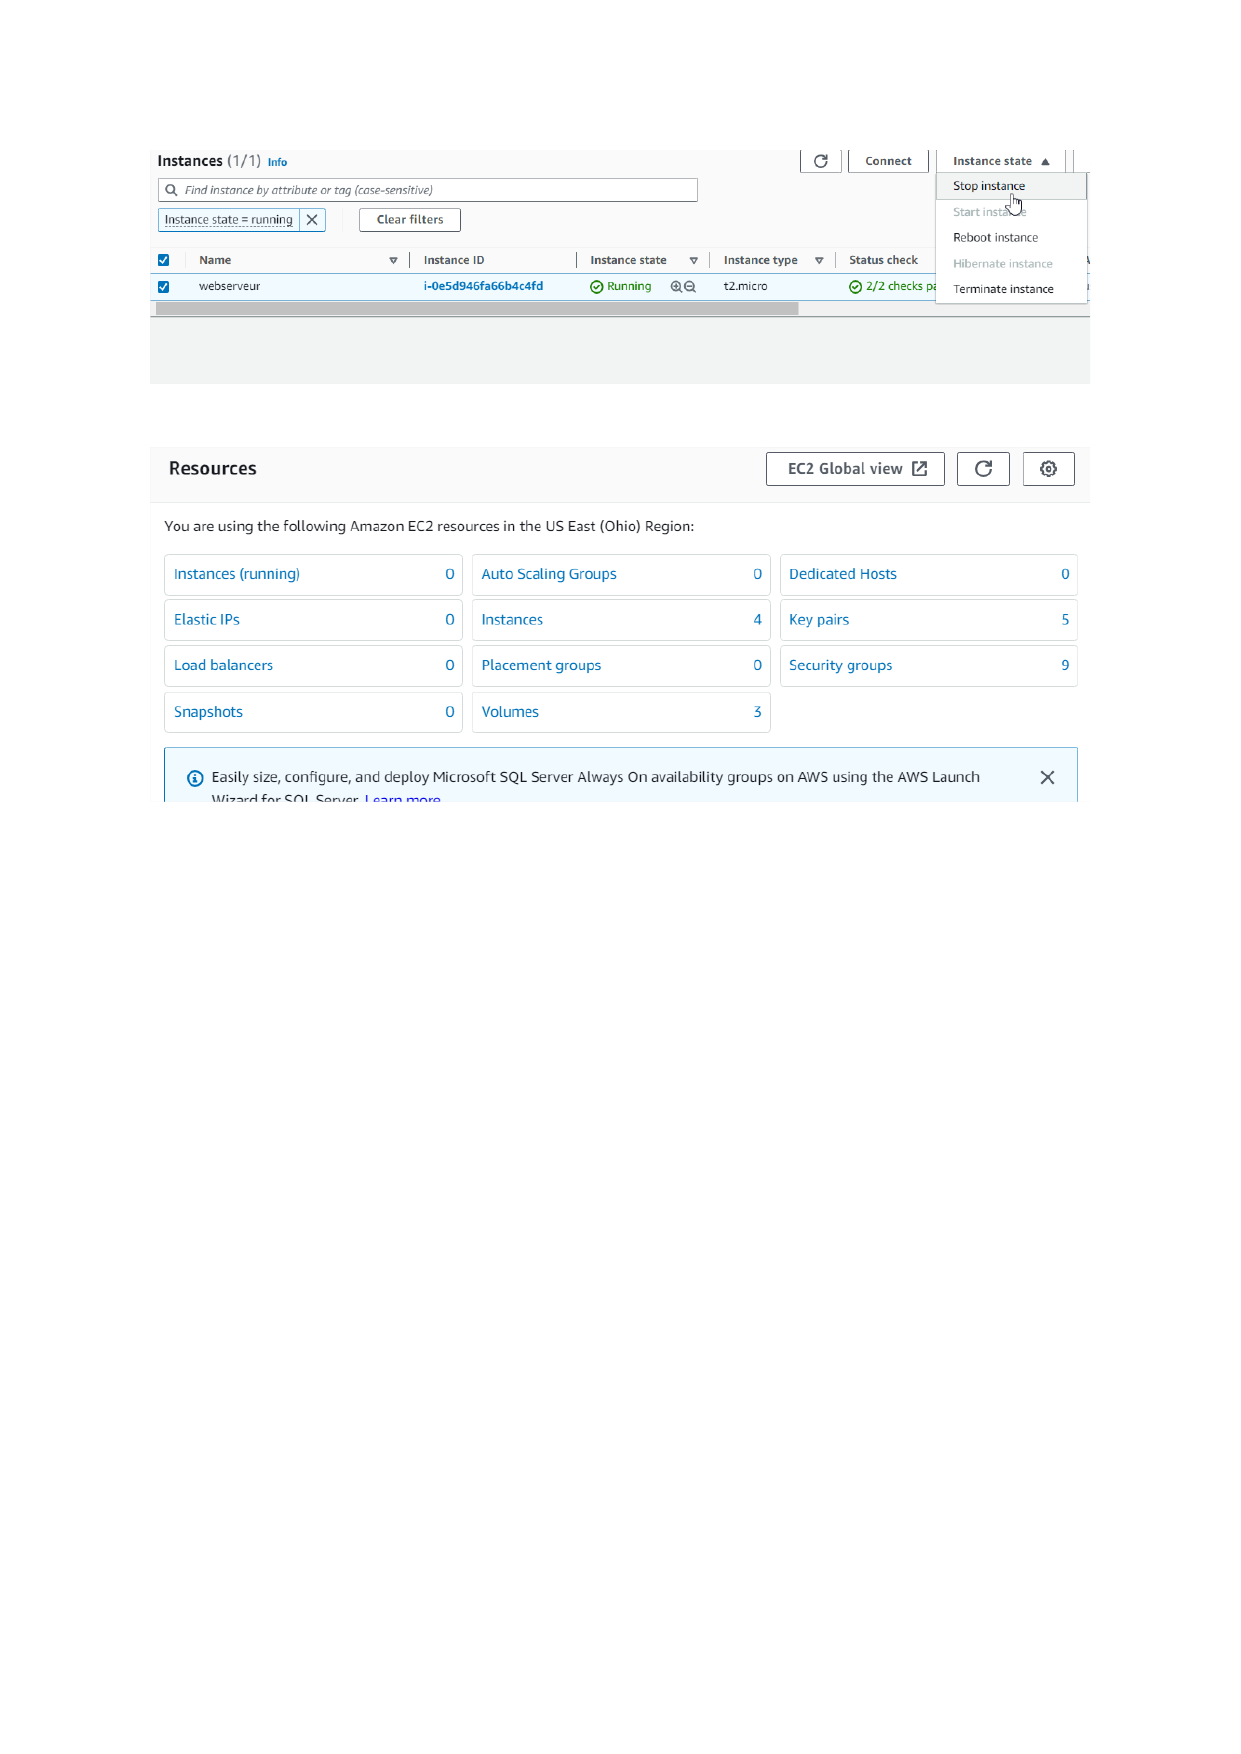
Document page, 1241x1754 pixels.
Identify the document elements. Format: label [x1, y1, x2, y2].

picture [150, 447, 1091, 802]
picture [150, 150, 1091, 384]
